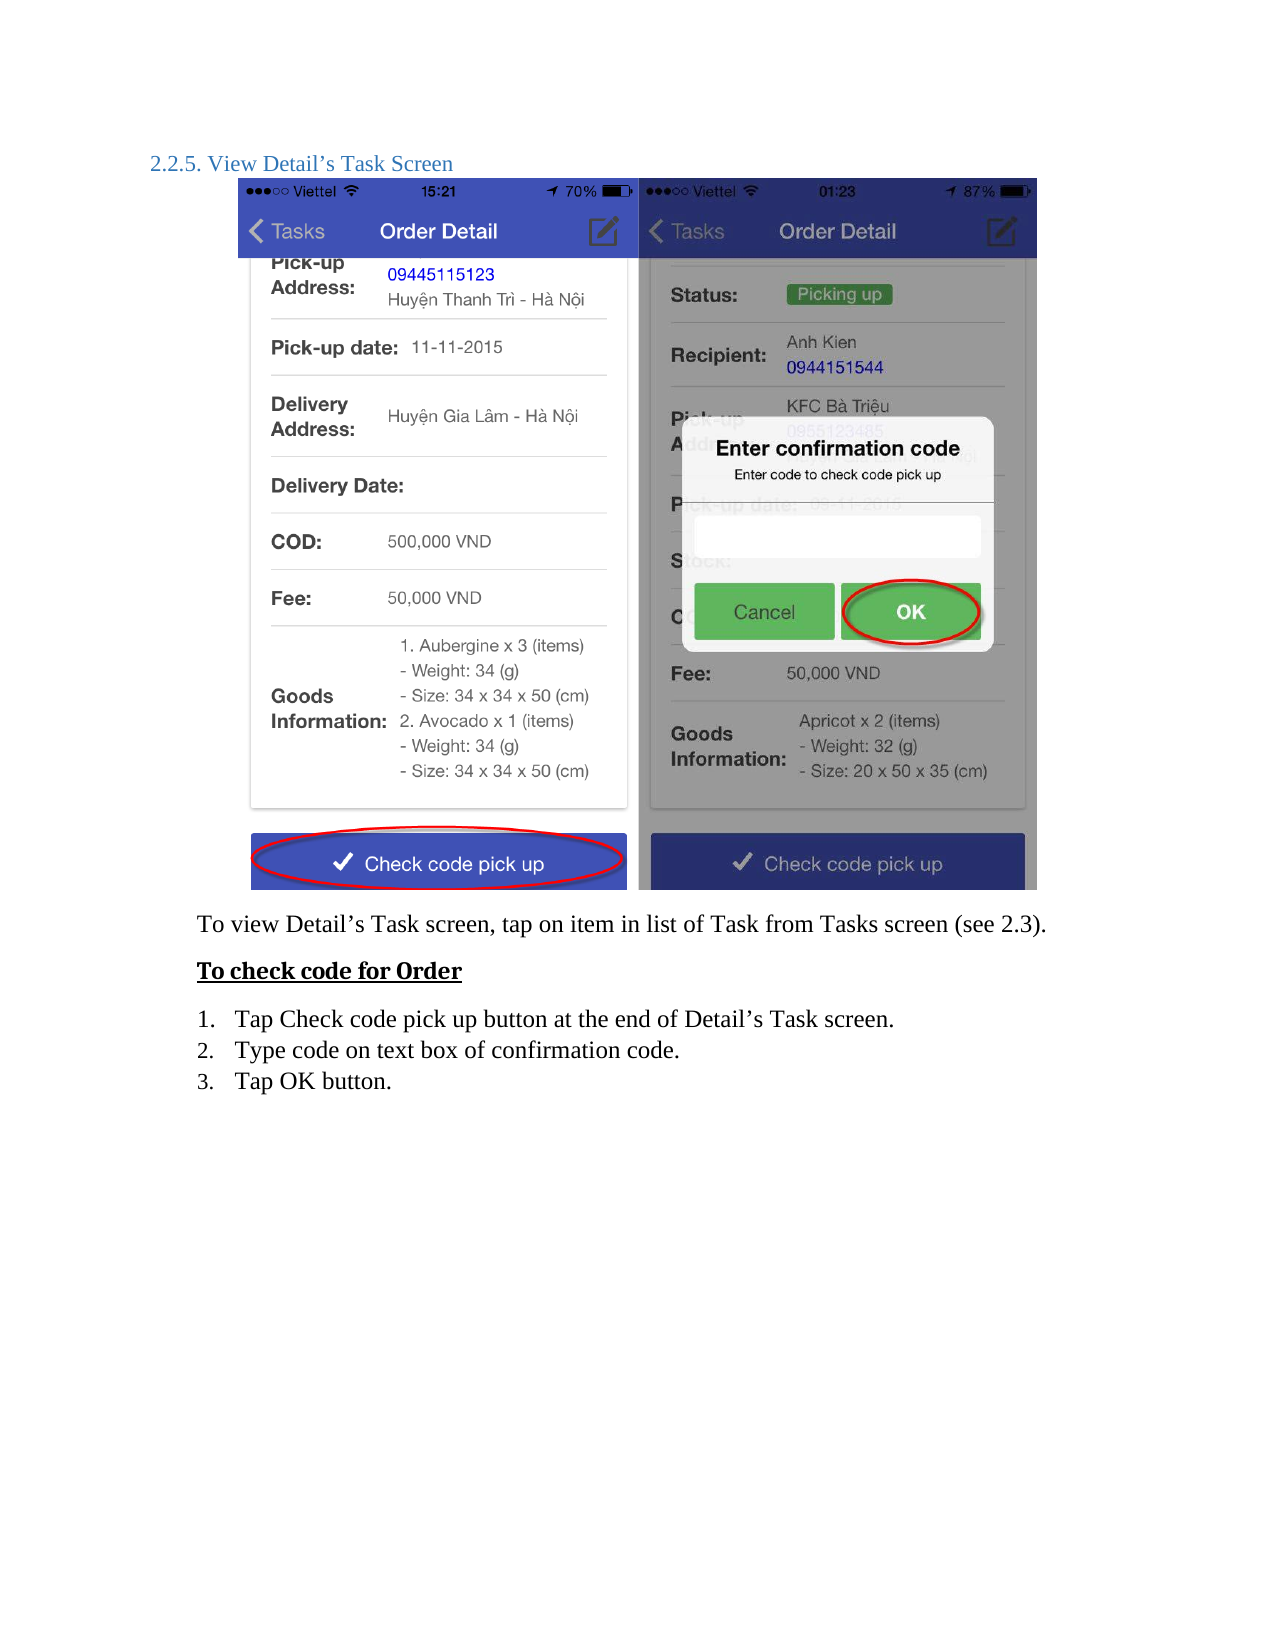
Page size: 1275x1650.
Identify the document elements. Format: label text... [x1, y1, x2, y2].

list Tap Check code pick up button at the end of Detail’s Task screen. [197, 1004, 1125, 1033]
subtitle 2.2.5. View Detail’s Task Screen [150, 150, 1125, 176]
list Tap OK button. [197, 1066, 1125, 1095]
text To view Detail’s Task screen, tap on item in list of Task from Tasks screen (see 2.3). [150, 909, 1125, 938]
picture [238, 178, 1037, 890]
list Type code on text box of confirmation code. [197, 1035, 1125, 1064]
text To check code for Order [150, 957, 1125, 985]
